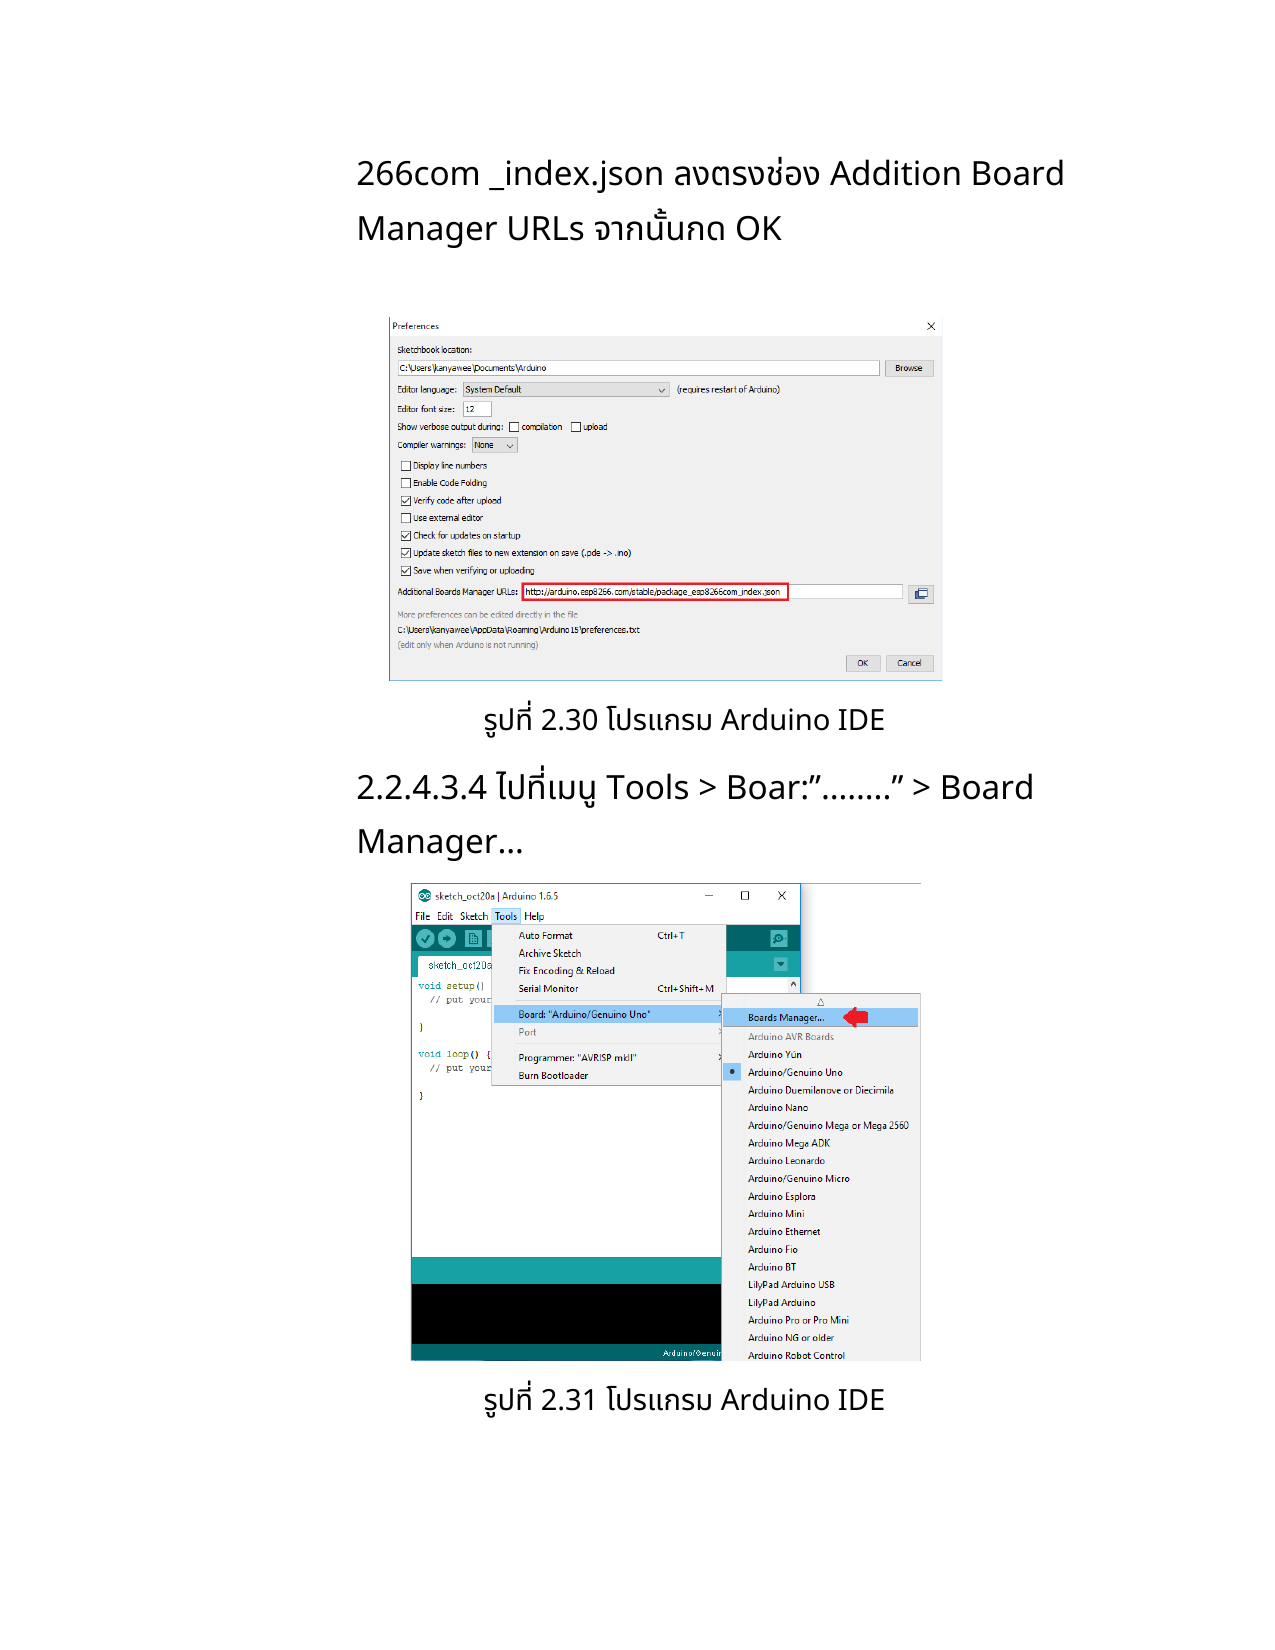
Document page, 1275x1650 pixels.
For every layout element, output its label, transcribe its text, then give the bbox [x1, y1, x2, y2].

picture [410, 883, 921, 1361]
text รูปที่ 2.30 โปรแกรม Arduino IDE [187, 699, 1144, 744]
text 2.2.4.3.4 ไปที่เมนู Tools > Boar:”……..” > Board Manager… [356, 764, 1144, 864]
text รูปที่ 2.31 โปรแกรม Arduino IDE [187, 1379, 1144, 1423]
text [356, 150, 1144, 255]
picture [389, 317, 943, 681]
